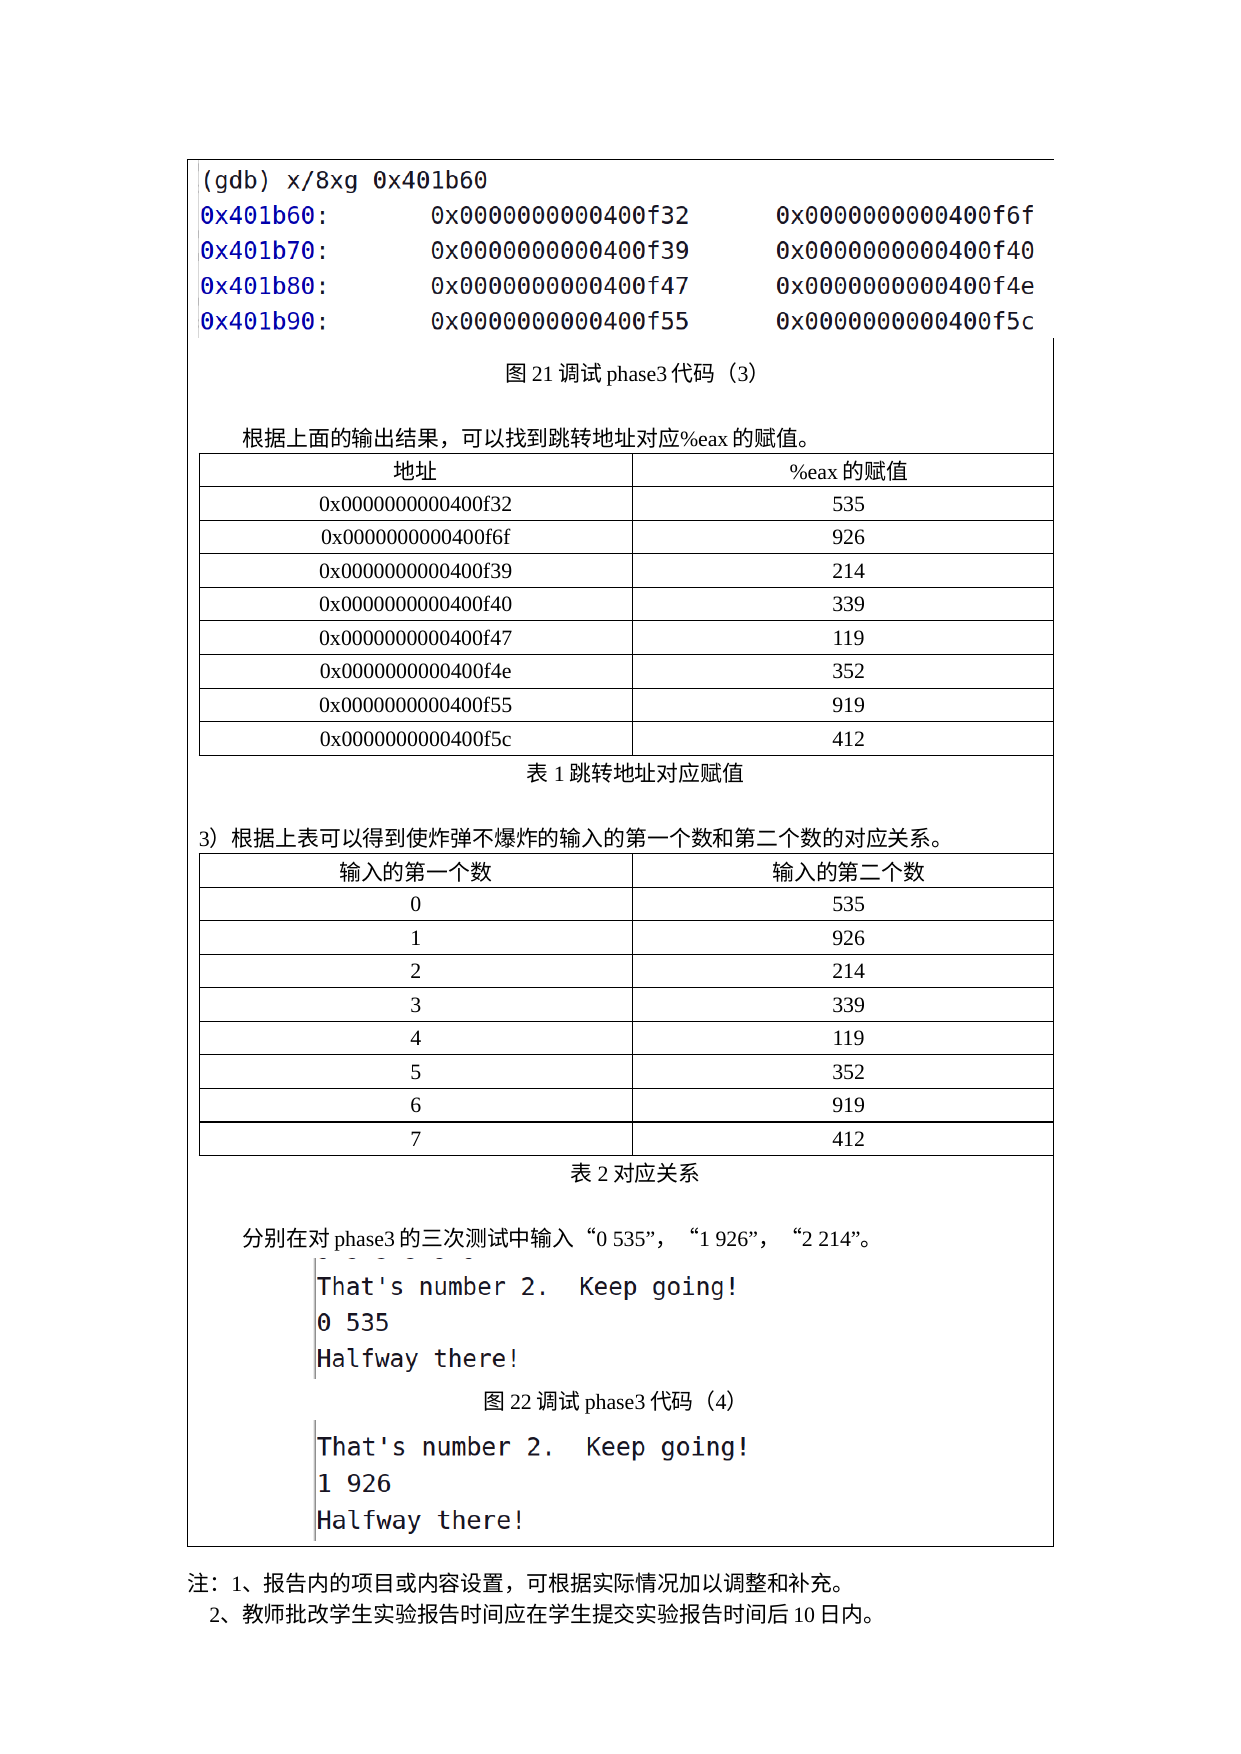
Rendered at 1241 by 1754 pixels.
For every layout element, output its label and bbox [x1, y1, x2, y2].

picture [198, 160, 1064, 338]
picture [313, 1258, 773, 1379]
picture [313, 1420, 770, 1541]
table_cell [188, 160, 1053, 1546]
